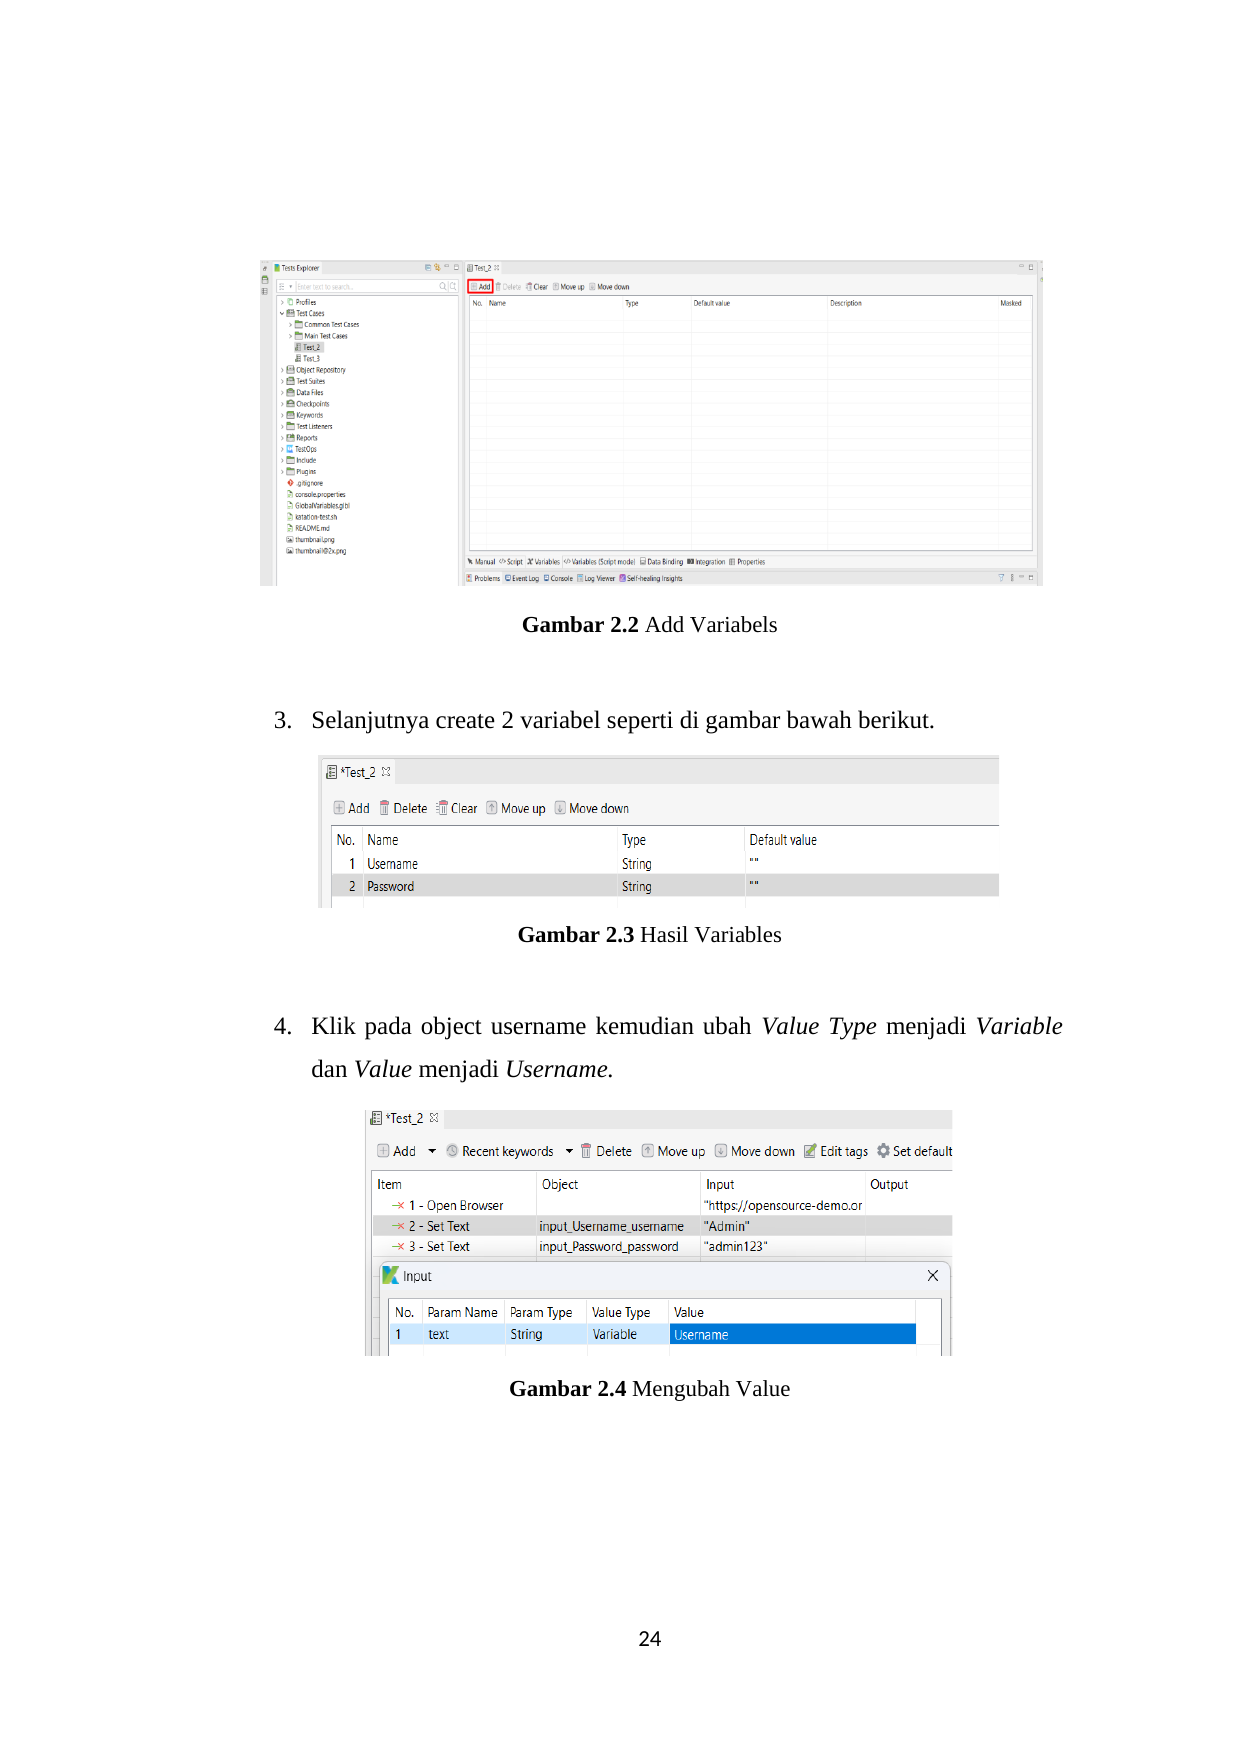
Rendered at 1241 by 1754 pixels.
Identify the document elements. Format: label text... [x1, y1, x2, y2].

picture [364, 1110, 953, 1356]
text Gambar 2.2 Add Variabels [236, 611, 1063, 638]
text Gambar 2.4 Mengubah Value [236, 1375, 1063, 1401]
list Selanjutnya create 2 variabel seperti di gambar bawah berikut. [274, 705, 1063, 734]
text Gambar 2.3 Hasil Variables [236, 921, 1063, 947]
picture [318, 755, 1000, 908]
list Klik pada object username kemudian ubah Value Type menjadi Variable dan Value menjadi Username. [274, 1011, 1063, 1083]
picture [260, 260, 1043, 586]
